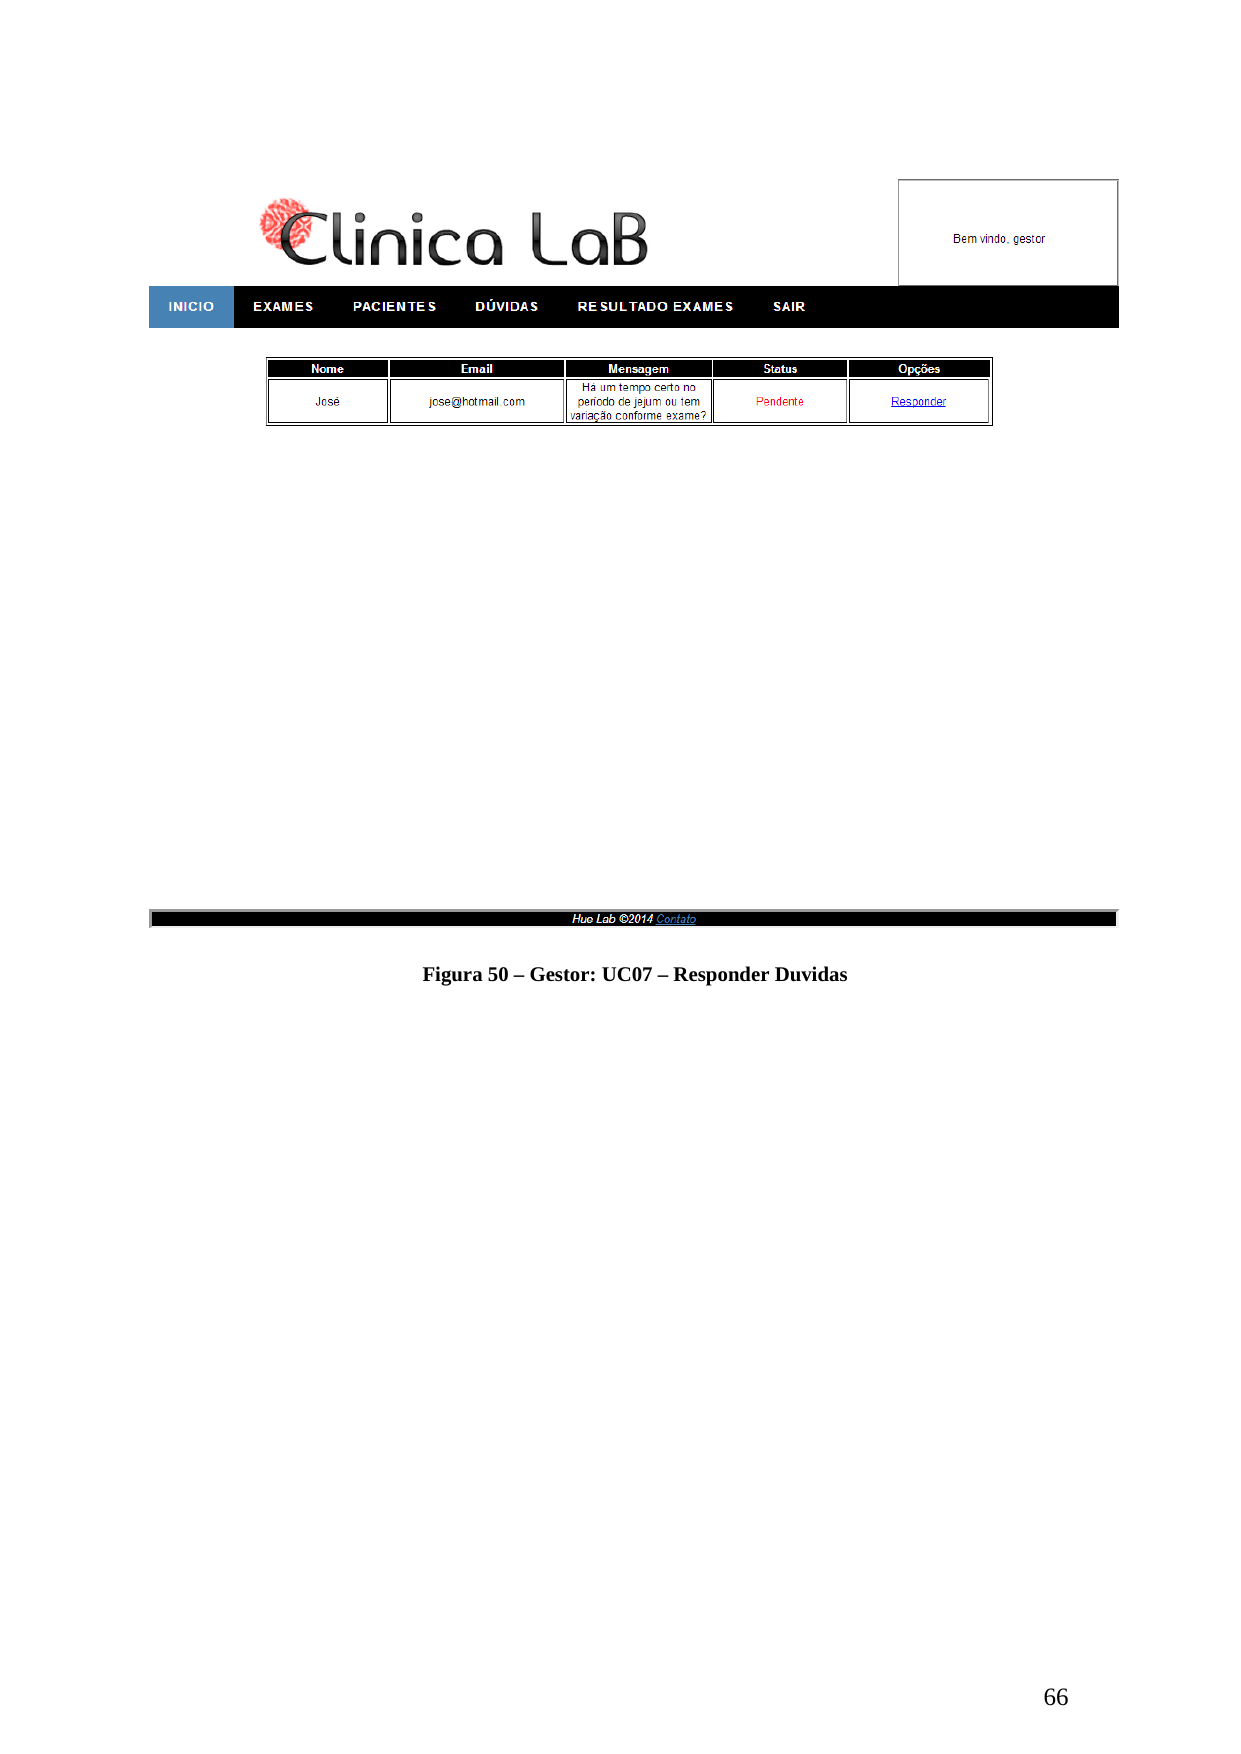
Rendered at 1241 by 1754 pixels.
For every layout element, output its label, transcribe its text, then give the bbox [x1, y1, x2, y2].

picture [147, 177, 1122, 935]
